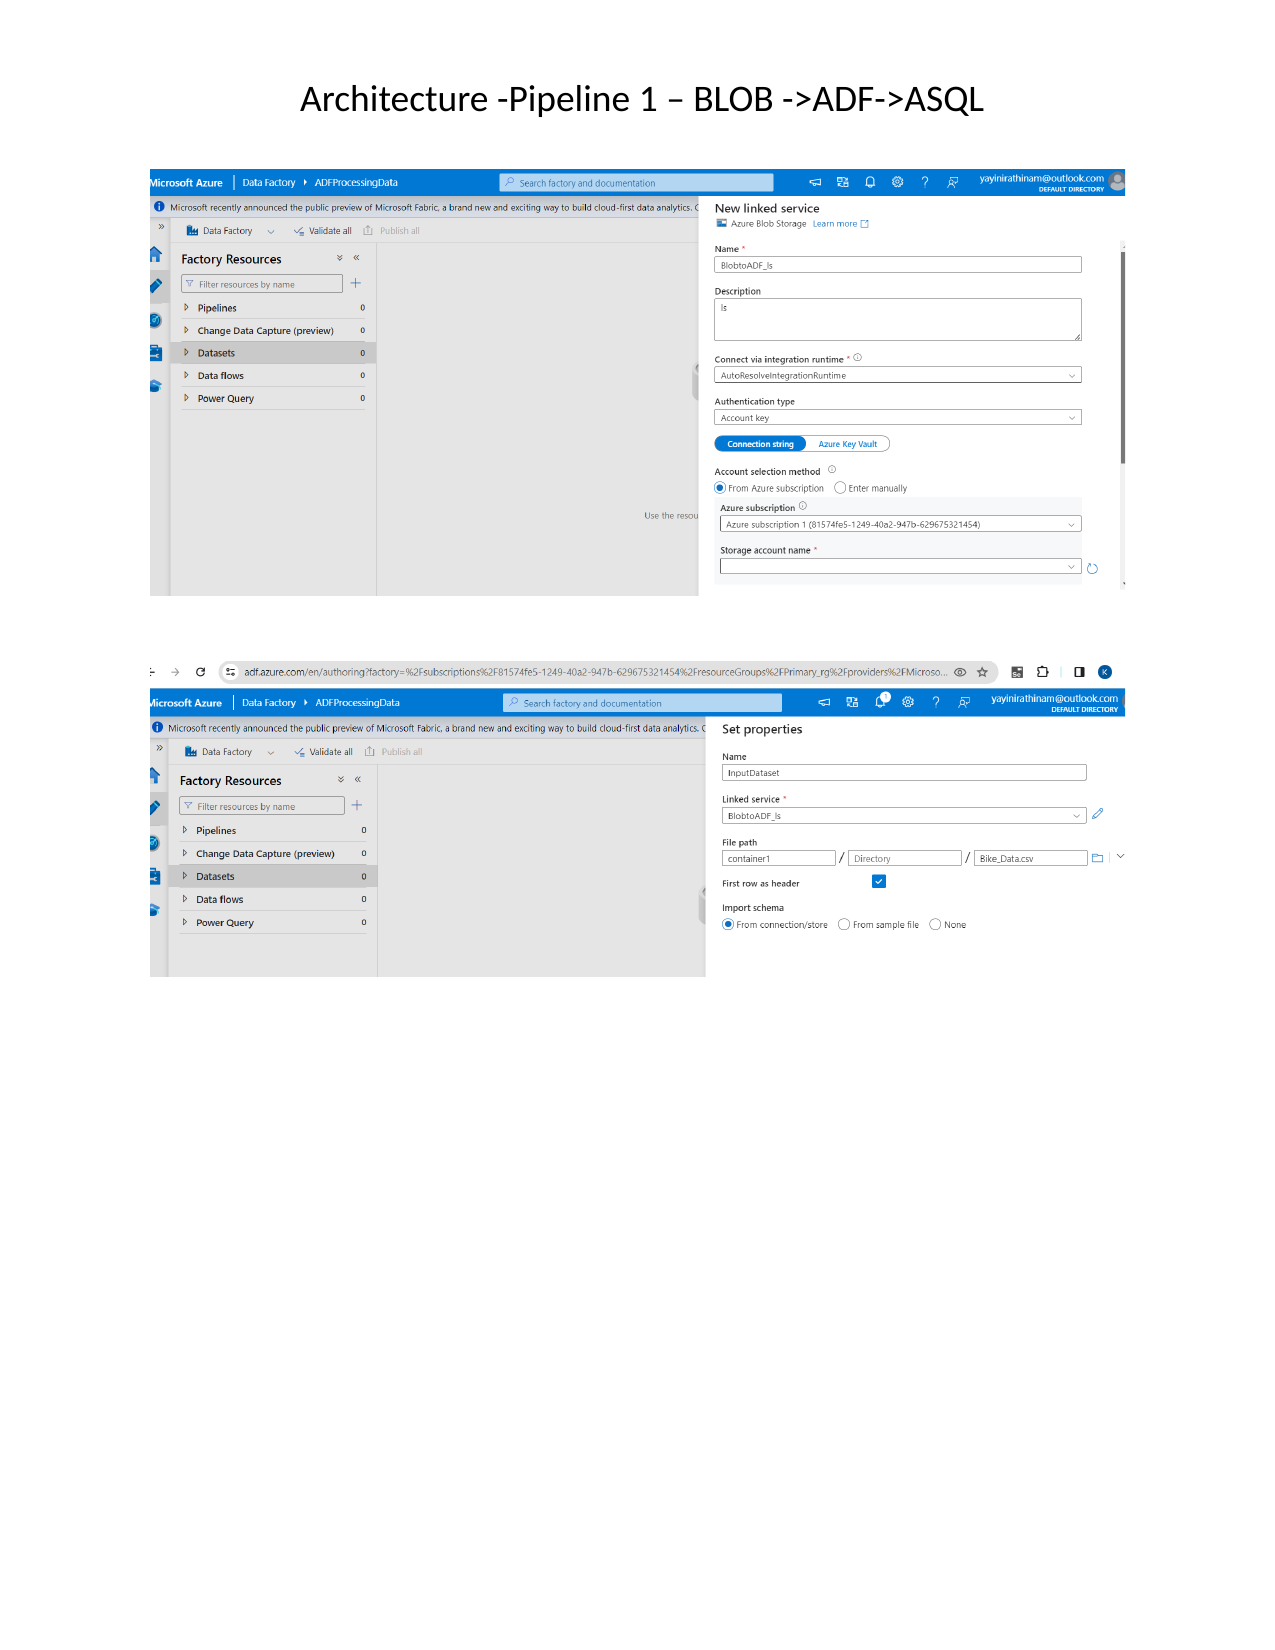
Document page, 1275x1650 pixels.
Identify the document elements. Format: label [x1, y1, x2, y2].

picture [150, 169, 1125, 596]
picture [150, 661, 1125, 977]
